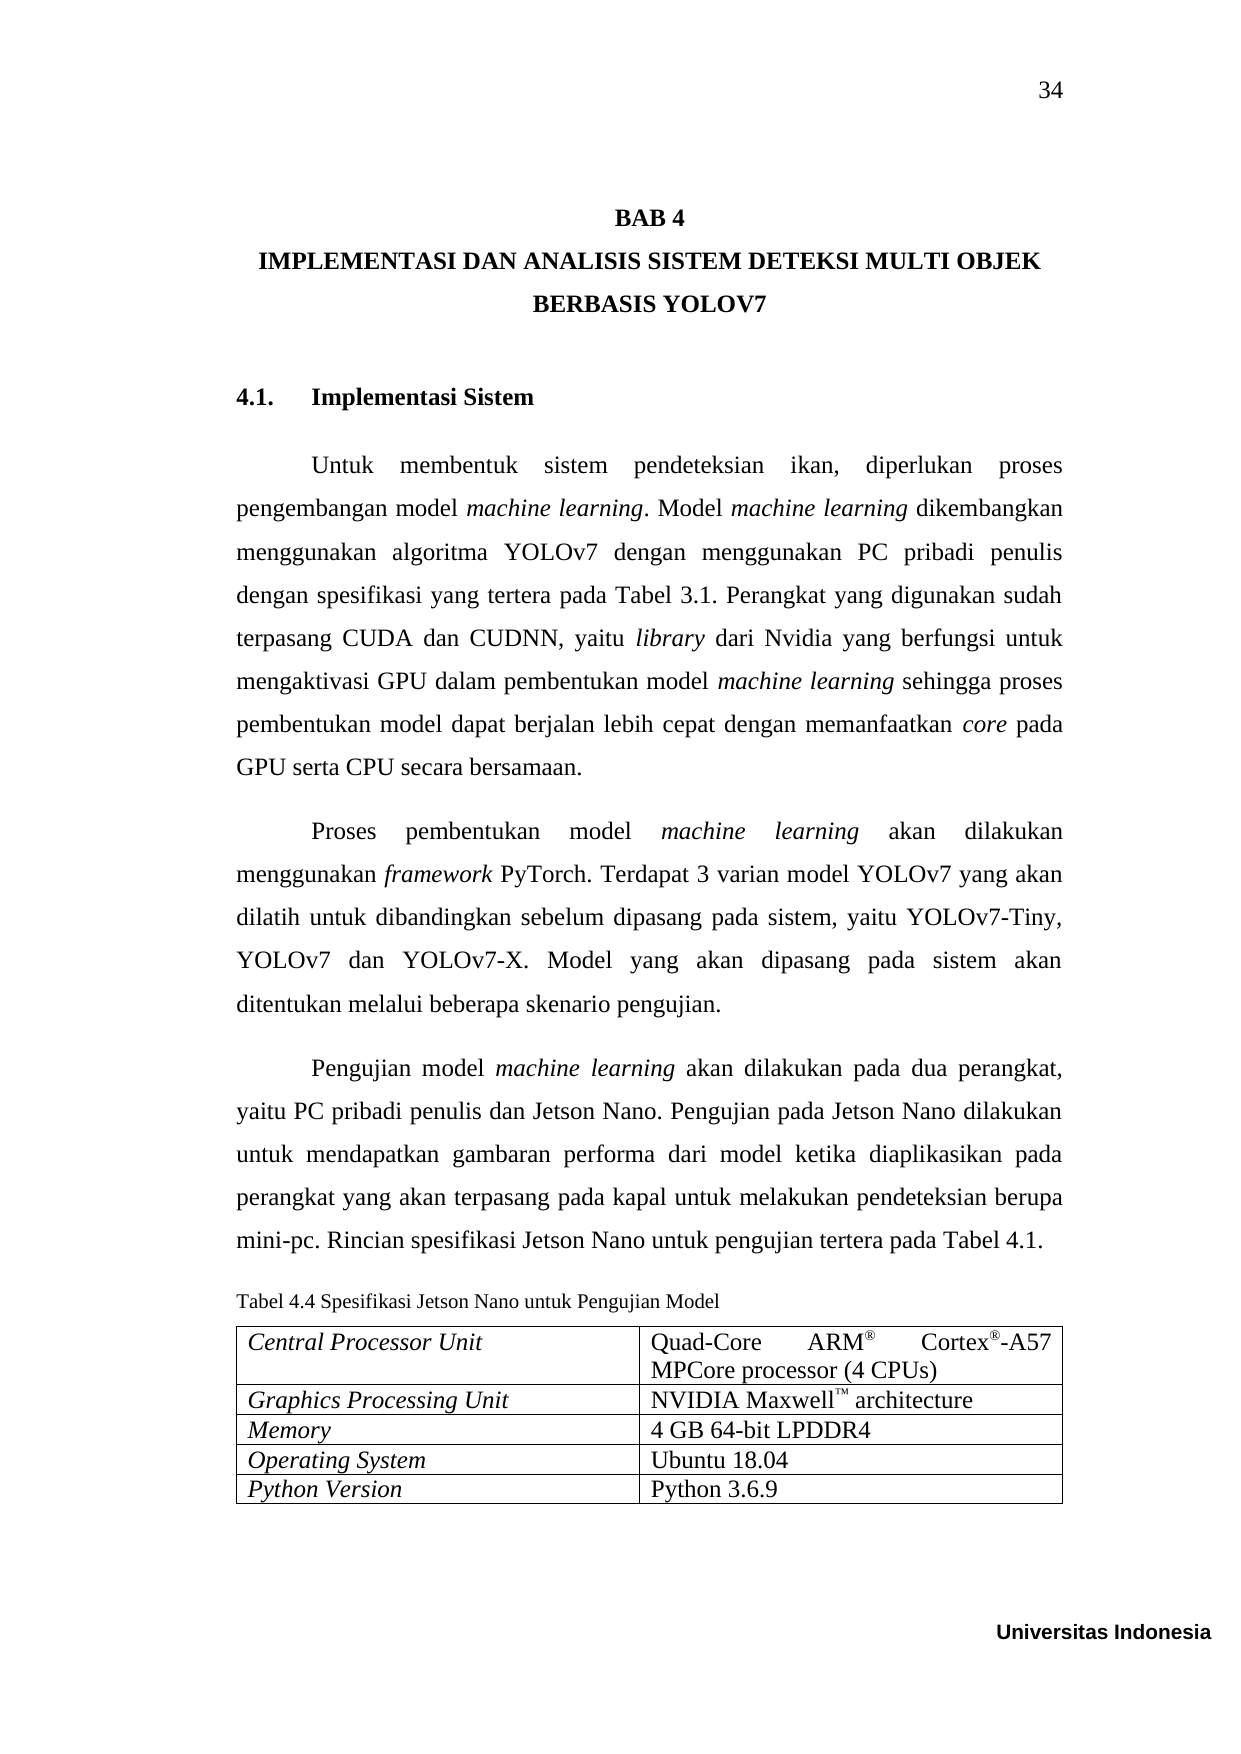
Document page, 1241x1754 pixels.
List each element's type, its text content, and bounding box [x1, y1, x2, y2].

table_cell Python 3.6.9 [640, 1475, 1062, 1503]
table_cell NVIDIA Maxwell™ architecture [640, 1385, 1062, 1414]
table_cell Memory [237, 1415, 639, 1444]
subtitle IMPLEMENTASI DAN ANALISIS SISTEM DETEKSI MULTI OBJEK BERBASIS YOLOV7 [236, 203, 1063, 318]
subtitle Implementasi Sistem [236, 382, 1063, 411]
table_cell 4 GB 64-bit LPDDR4 [640, 1415, 1062, 1444]
table_header Quad-Core ARM® Cortex®-A57 MPCore processor (4 CPUs) [640, 1327, 1062, 1384]
table_header Central Processor Unit [237, 1327, 639, 1384]
text Pengujian model machine learning akan dilakukan pada dua perangkat, yaitu PC pribadi penulis dan Jetson Nano. Pengujian pada Jetson Nano dilakukan untuk mendapatkan gambaran performa dari model ketika diaplikasikan pada perangkat yang akan terpasang pada kapal untuk melakukan pendeteksian berupa mini-pc. Rincian spesifikasi Jetson Nano untuk pengujian tertera pada Tabel 4.1. [236, 1053, 1063, 1254]
table_cell Operating System [237, 1445, 639, 1473]
table_cell Python Version [237, 1475, 639, 1503]
table_cell Graphics Processing Unit [237, 1385, 639, 1414]
text Untuk membentuk sistem pendeteksian ikan, diperlukan proses pengembangan model machine learning. Model machine learning dikembangkan menggunakan algoritma YOLOv7 dengan menggunakan PC pribadi penulis dengan spesifikasi yang tertera pada Tabel 3.1. Perangkat yang digunakan sudah terpasang CUDA dan CUDNN, yaitu library dari Nvidia yang berfungsi untuk mengaktivasi GPU dalam pembentukan model machine learning sehingga proses pembentukan model dapat berjalan lebih cepat dengan memanfaatkan core pada GPU serta CPU secara bersamaan. [236, 450, 1063, 781]
text Proses pembentukan model machine learning akan dilakukan menggunakan framework PyTorch. Terdapat 3 varian model YOLOv7 yang akan dilatih untuk dibandingkan sebelum dipasang pada sistem, yaitu YOLOv7-Tiny, YOLOv7 dan YOLOv7-X. Model yang akan dipasang pada sistem akan ditentukan melalui beberapa skenario pengujian. [236, 816, 1063, 1017]
table_cell Ubuntu 18.04 [640, 1445, 1062, 1473]
